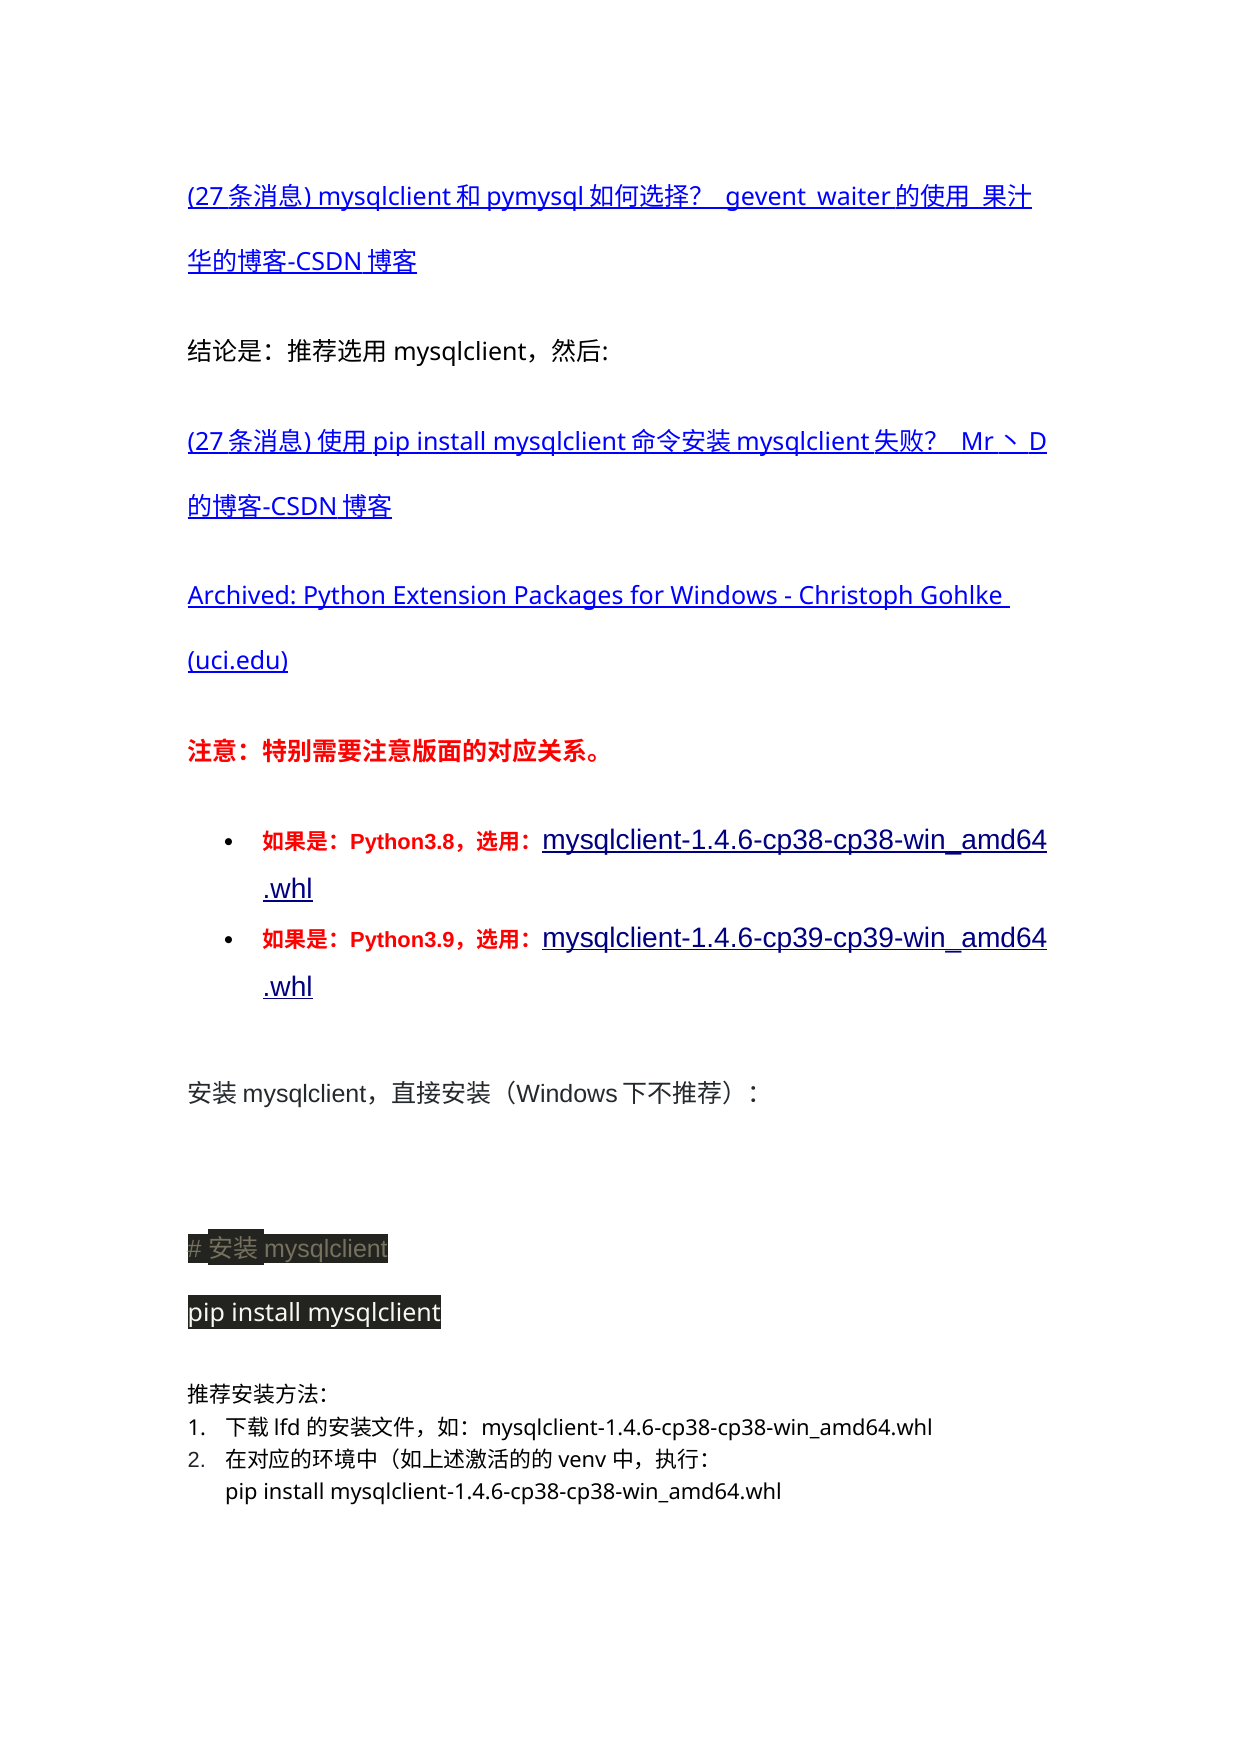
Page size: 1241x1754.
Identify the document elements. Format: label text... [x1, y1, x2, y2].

text 安装mysqlclient，直接安装（Windows下不推荐）： [187, 1059, 1053, 1124]
text (27条消息) 使用pip install mysqlclient命令安装mysqlclient失败？_Mr丶D的博客-CSDN博客 [187, 407, 1053, 537]
list 下载 lfd 的安装文件，如：mysqlclient-1.4.6-cp38-cp38-win_amd64.whl [187, 1409, 1053, 1442]
text # 安装 mysqlclient [187, 1214, 1053, 1279]
text (27条消息) mysqlclient和pymysql如何选择？_gevent_waiter的使用_果汁华的博客-CSDN博客 [187, 162, 1053, 292]
list 在对应的环境中（如上述激活的的 venv 中，执行： [187, 1442, 1053, 1474]
text Archived: Python Extension Packages for Windows - Christoph Gohlke (uci.edu) [187, 562, 1053, 692]
text pip install mysqlclient-1.4.6-cp38-cp38-win_amd64.whl [225, 1474, 1053, 1507]
list 如果是：Python3.9，选用：mysqlclient-1.4.6-cp39-cp39-win_amd64.whl [225, 904, 1053, 1002]
text 注意：特别需要注意版面的对应关系。 [187, 717, 1053, 782]
list 如果是：Python3.8，选用：mysqlclient-1.4.6-cp38-cp38-win_amd64.whl [225, 807, 1053, 904]
text 推荐安装方法： [187, 1377, 1053, 1409]
text pip install mysqlclient [187, 1279, 1053, 1344]
text 结论是：推荐选用 mysqlclient，然后: [187, 317, 1053, 382]
